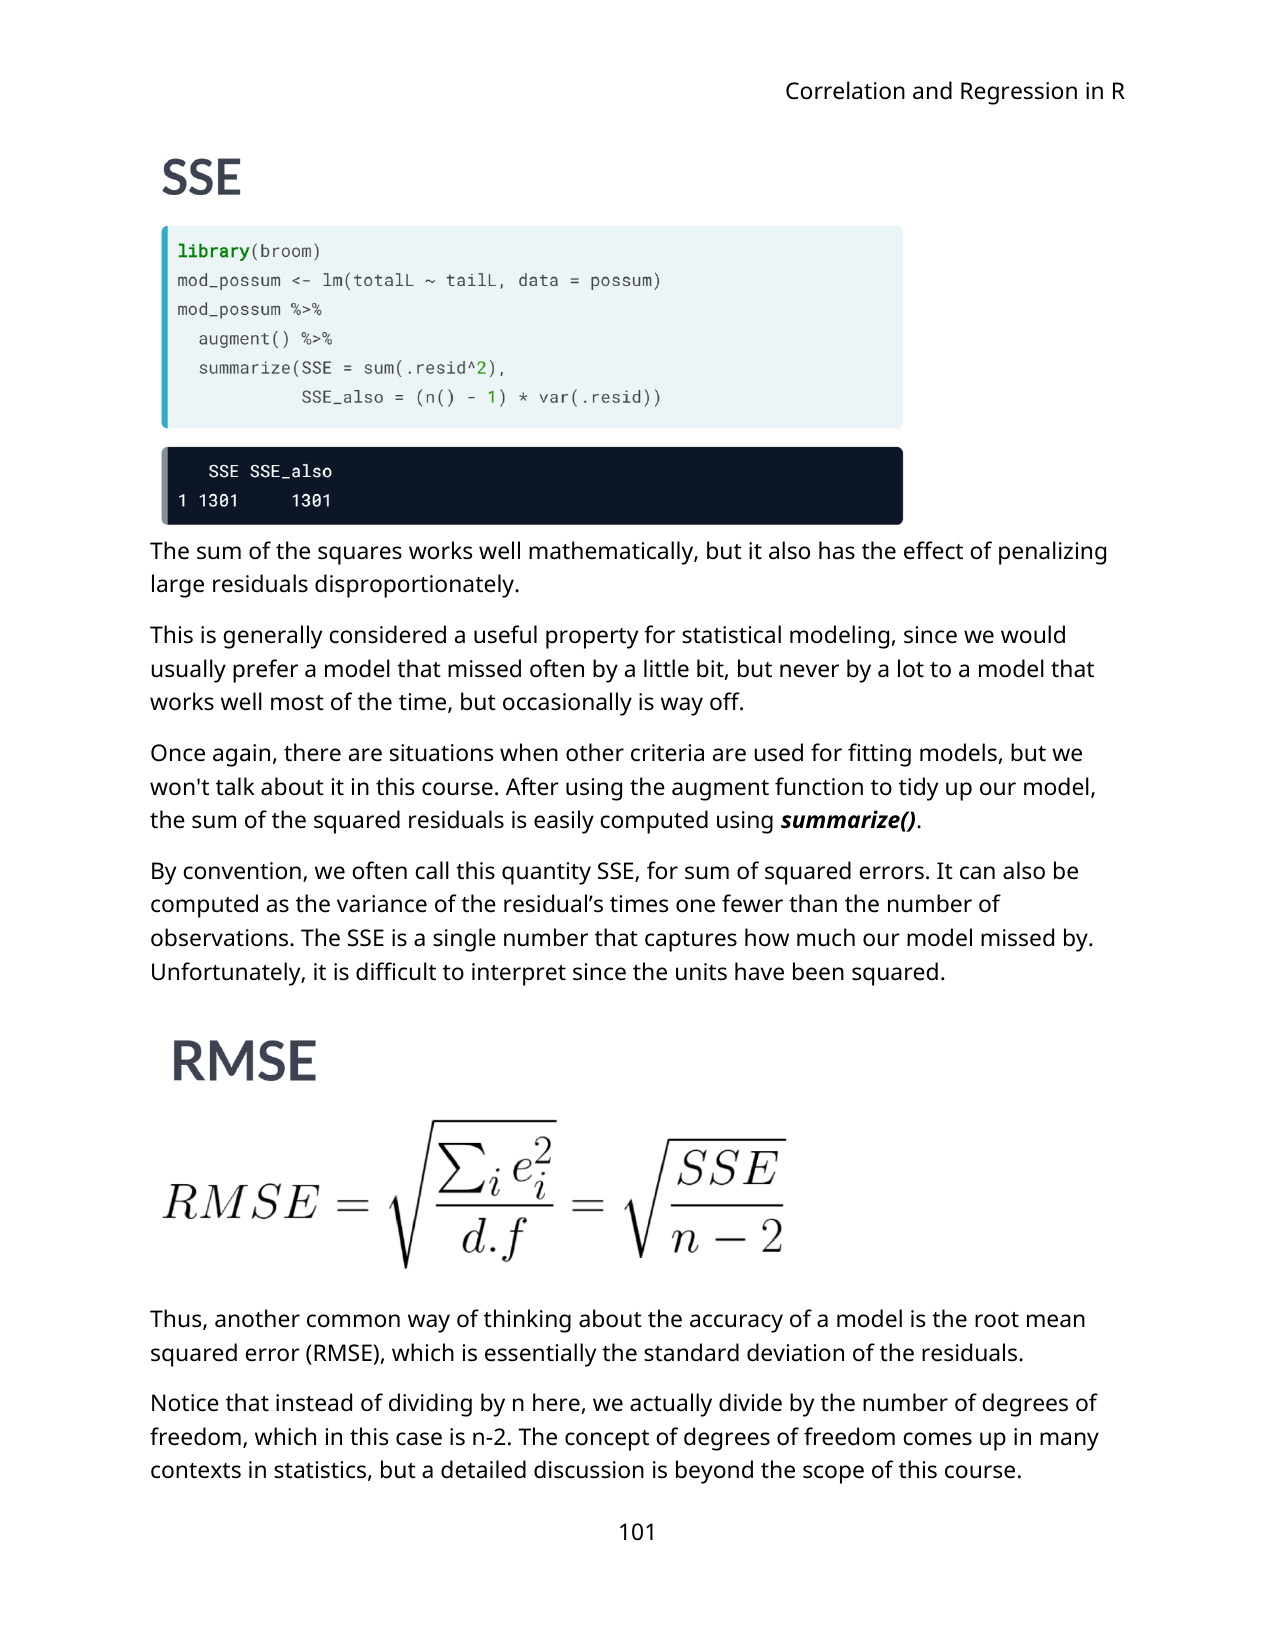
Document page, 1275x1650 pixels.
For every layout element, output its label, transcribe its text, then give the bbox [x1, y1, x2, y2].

text Once again, there are situations when other criteria are used for fitting models, but we won't talk about it in this course. After using the augment function to tidy up our model, the sum of the squared residuals is easily computed using summarize(). [150, 737, 1125, 836]
text This is generally considered a useful property for statistical modeling, since we would usually prefer a model that missed often by a little bit, but never by a lot to a model that works well most of the time, but occasionally is way off. [150, 619, 1125, 718]
picture [150, 1023, 820, 1301]
text Notice that instead of dividing by n here, we actually divide by the number of degrees of freedom, which in this case is n-2. The concept of degrees of freedom comes up in many contexts in statistics, but a detailed discussion is beyond the scope of this course. [150, 1387, 1125, 1486]
picture [150, 150, 912, 533]
